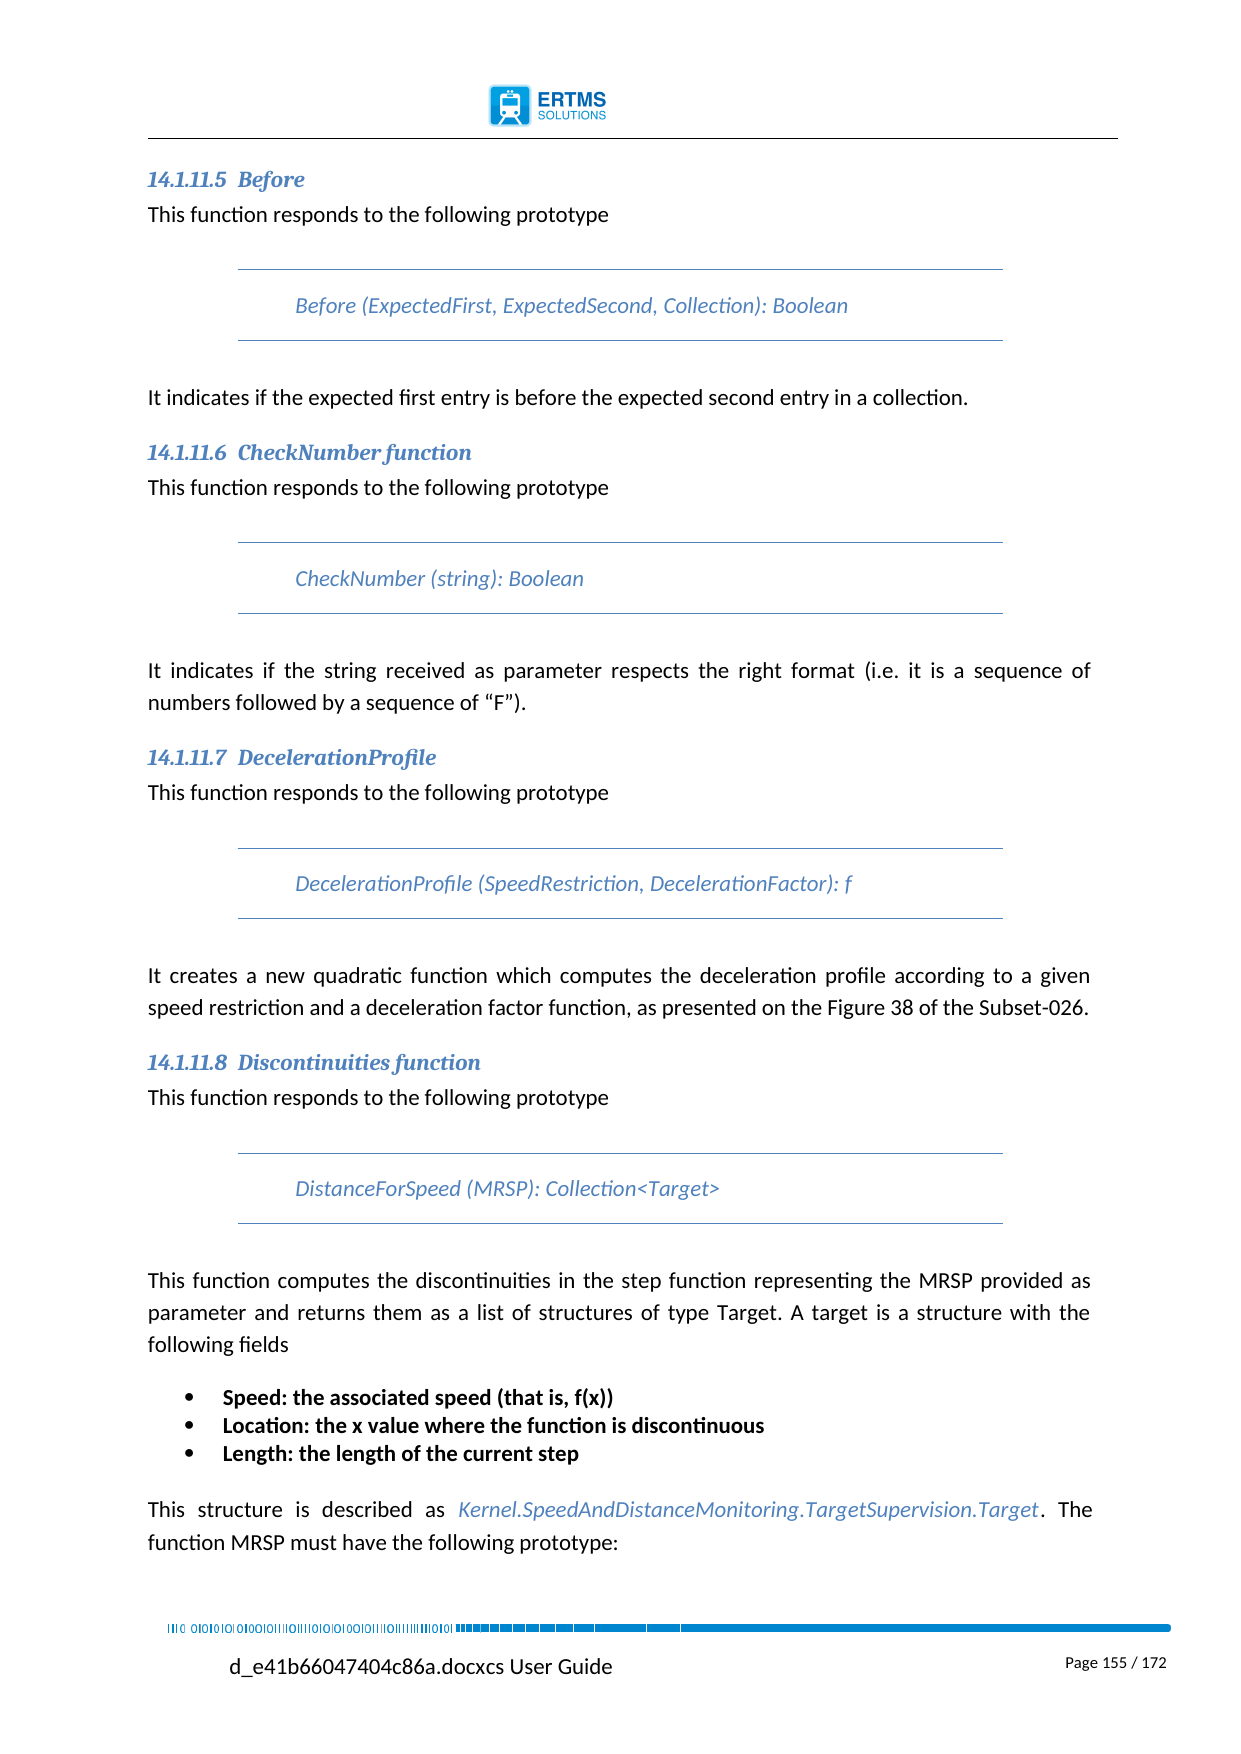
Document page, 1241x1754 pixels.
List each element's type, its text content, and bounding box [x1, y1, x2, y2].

text It indicates if the string received as parameter respects the right format (i.e. it is a sequence of numbers followed by a sequence of “F”). [148, 656, 1093, 716]
subtitle Discontinuities function [148, 1050, 1093, 1077]
text It indicates if the expected first entry is before the expected second entry in a collection. [148, 383, 1093, 411]
text DistanceForSpeed (MRSP): Collection<Target> [238, 1154, 1003, 1223]
subtitle Before [148, 167, 1093, 193]
text This function responds to the following prototype [148, 778, 1093, 806]
picture [477, 73, 617, 138]
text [148, 200, 1093, 228]
text This function computes the discontinuities in the step function representing the MRSP provided as parameter and returns them as a list of structures of type Target. A target is a structure with the following fields [148, 1266, 1093, 1358]
text DecelerationProfile (SpeedRestriction, DecelerationFactor): f [238, 849, 1003, 918]
text It creates a new quadratic function which computes the deceleration profile according to a given speed restriction and a deceleration factor function, as presented on the Figure 38 of the Subset-026. [148, 961, 1093, 1021]
text CheckNumber (string): Boolean [238, 543, 1003, 613]
list Length: the length of the current step [185, 1439, 1093, 1467]
text Before (ExpectedFirst, ExpectedSecond, Collection): Boolean [238, 270, 1003, 340]
text This function responds to the following prototype [148, 1083, 1093, 1111]
text This function responds to the following prototype [148, 473, 1093, 501]
subtitle DecelerationProfile [148, 745, 1093, 771]
picture [167, 1624, 1171, 1633]
list Speed: the associated speed (that is, f(x)) [185, 1383, 1093, 1411]
subtitle CheckNumber function [148, 440, 1093, 466]
list Location: the x value where the function is discontinuous [185, 1411, 1093, 1439]
text This structure is described as Kernel.SpeedAndDistanceMonitoring.TargetSupervision.Target. The function MRSP must have the following prototype: [148, 1495, 1093, 1556]
